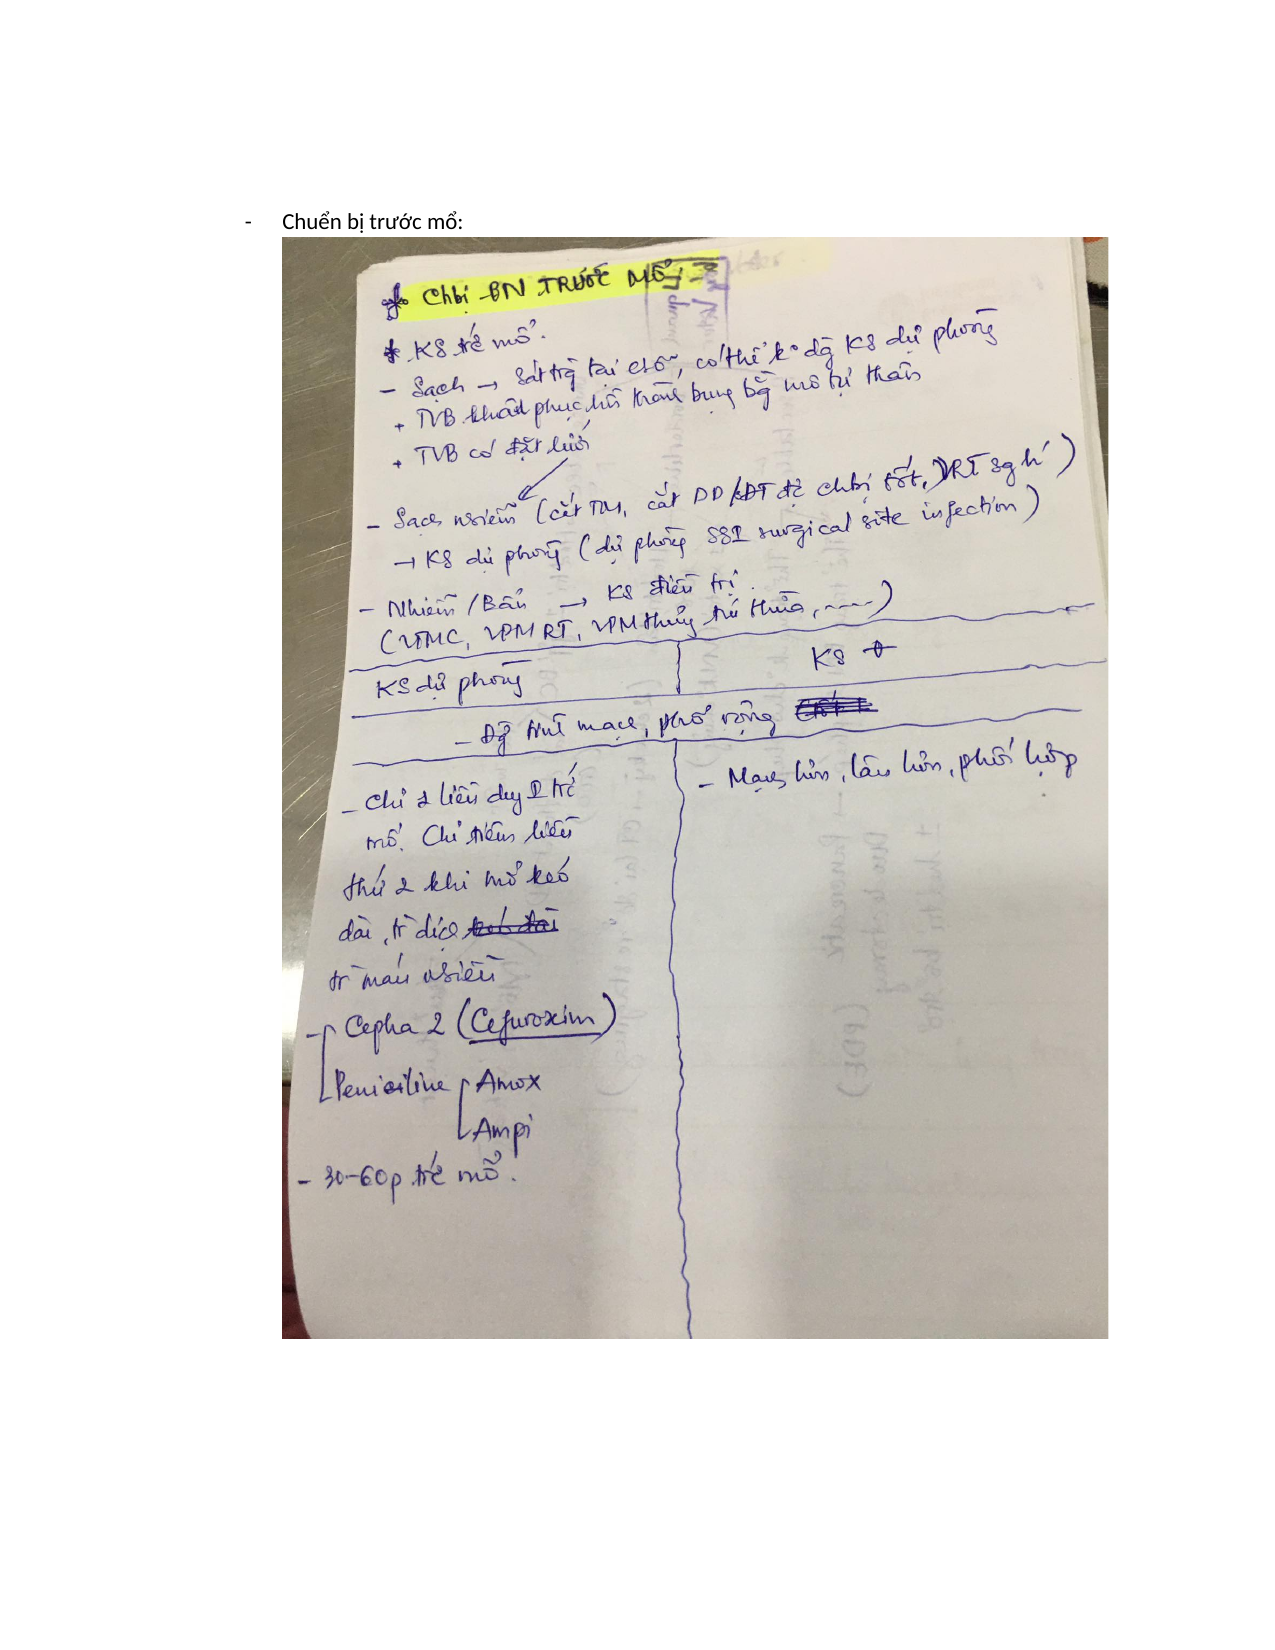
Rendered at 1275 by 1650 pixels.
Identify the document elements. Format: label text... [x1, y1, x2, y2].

picture [282, 237, 1109, 1339]
